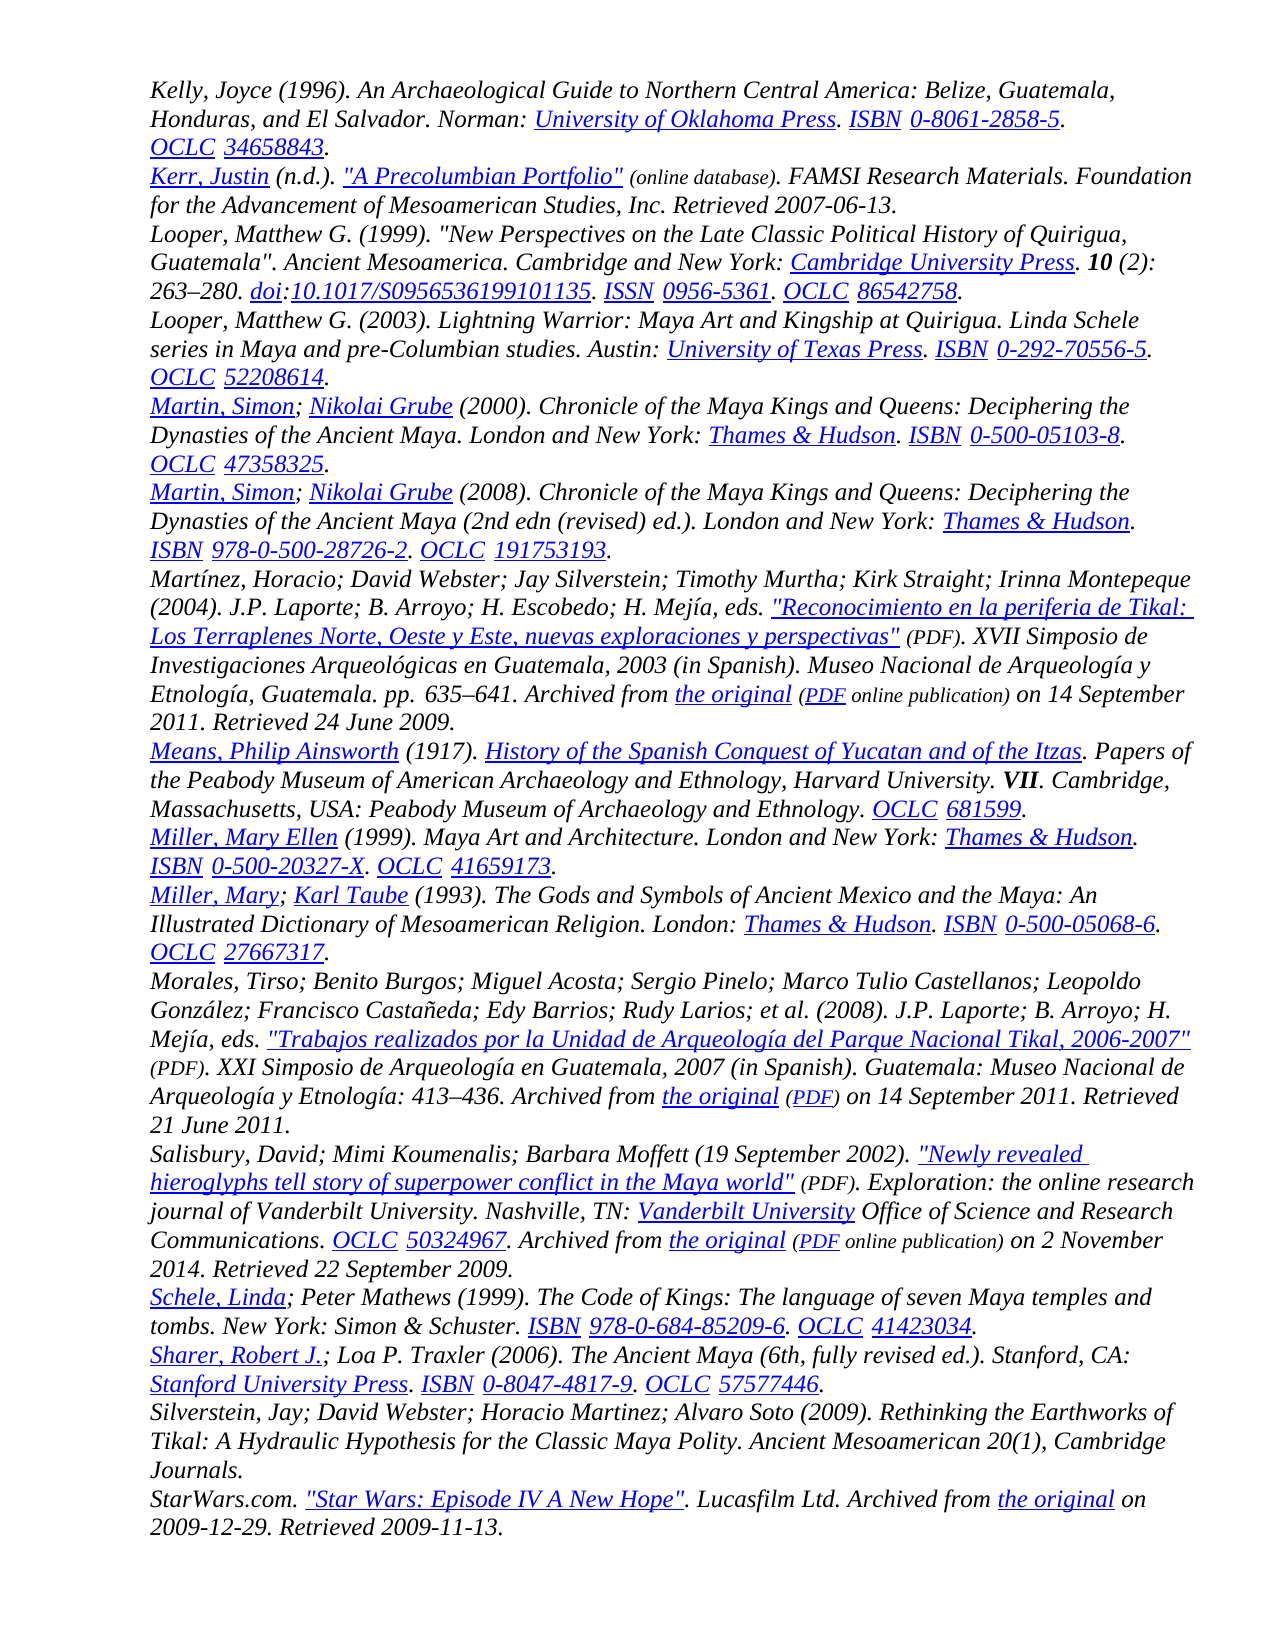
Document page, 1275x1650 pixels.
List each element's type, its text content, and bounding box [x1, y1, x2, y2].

text Kerr, Justin (n.d.). "A Precolumbian Portfolio" (online database). FAMSI Research Materials. Foundation for the Advancement of Mesoamerican Studies, Inc. Retrieved 2007-06-13. [150, 161, 1200, 219]
text Martin, Simon; Nikolai Grube (2000). Chronicle of the Maya Kings and Queens: Deciphering the Dynasties of the Ancient Maya. London and New York: Thames & Hudson. ISBN 0-500-05103-8. OCLC 47358325. [150, 391, 1200, 477]
text Sharer, Robert J.; Loa P. Traxler (2006). The Ancient Maya (6th, fully revised ed.). Stanford, CA: Stanford University Press. ISBN 0-8047-4817-9. OCLC 57577446. [150, 1340, 1200, 1397]
text Looper, Matthew G. (2003). Lightning Warrior: Maya Art and Kingship at Quirigua. Linda Schele series in Maya and pre-Columbian studies. Austin: University of Texas Press. ISBN 0-292-70556-5. OCLC 52208614. [150, 305, 1200, 391]
text Salisbury, David; Mimi Koumenalis; Barbara Moffett (19 September 2002). "Newly revealed hieroglyphs tell story of superpower conflict in the Maya world" (PDF). Exploration: the online research journal of Vanderbilt University. Nashville, TN: Vanderbilt University Office of Science and Research Communications. OCLC 50324967. Archived from the original (PDF online publication) on 2 November 2014. Retrieved 22 September 2009. [150, 1139, 1200, 1282]
text Schele, Linda; Peter Mathews (1999). The Code of Kings: The language of seven Maya temples and tombs. New York: Simon & Schuster. ISBN 978-0-684-85209-6. OCLC 41423034. [150, 1282, 1200, 1340]
text Morales, Tirso; Benito Burgos; Miguel Acosta; Sergio Pinelo; Marco Tulio Castellanos; Leopoldo González; Francisco Castañeda; Edy Barrios; Rudy Larios; et al. (2008). J.P. Laporte; B. Arroyo; H. Mejía, eds. "Trabajos realizados por la Unidad de Arqueología del Parque Nacional Tikal, 2006-2007" (PDF). XXI Simposio de Arqueología en Guatemala, 2007 (in Spanish). Guatemala: Museo Nacional de Arqueología y Etnología: 413–436. Archived from the original (PDF) on 14 September 2011. Retrieved 21 June 2011. [150, 966, 1200, 1139]
text Miller, Mary Ellen (1999). Maya Art and Architecture. London and New York: Thames & Hudson. ISBN 0-500-20327-X. OCLC 41659173. [150, 822, 1200, 880]
text Miller, Mary; Karl Taube (1993). The Gods and Symbols of Ancient Mexico and the Maya: An Illustrated Dictionary of Mesoamerican Religion. London: Thames & Hudson. ISBN 0-500-05068-6. OCLC 27667317. [150, 880, 1200, 966]
text Martin, Simon; Nikolai Grube (2008). Chronicle of the Maya Kings and Queens: Deciphering the Dynasties of the Ancient Maya (2nd edn (revised) ed.). London and New York: Thames & Hudson. ISBN 978-0-500-28726-2. OCLC 191753193. [150, 477, 1200, 564]
text Silverstein, Jay; David Webster; Horacio Martinez; Alvaro Soto (2009). Rethinking the Earthworks of Tikal: A Hydraulic Hypothesis for the Classic Maya Polity. Ancient Mesoamerican 20(1), Cambridge Journals. [150, 1397, 1200, 1484]
text Means, Philip Ainsworth (1917). History of the Spanish Conquest of Yucatan and of the Itzas. Papers of the Peabody Museum of American Archaeology and Ethnology, Harvard University. VII. Cambridge, Massachusetts, USA: Peabody Museum of Archaeology and Ethnology. OCLC 681599. [150, 736, 1200, 822]
text Kelly, Joyce (1996). An Archaeological Guide to Northern Central America: Belize, Guatemala, Honduras, and El Salvador. Norman: University of Oklahoma Press. ISBN 0-8061-2858-5. OCLC 34658843. [150, 75, 1200, 161]
text Looper, Matthew G. (1999). "New Perspectives on the Late Classic Political History of Quirigua, Guatemala". Ancient Mesoamerica. Cambridge and New York: Cambridge University Press. 10 (2): 263–280. doi:10.1017/S0956536199101135. ISSN 0956-5361. OCLC 86542758. [150, 219, 1200, 305]
text StarWars.com. "Star Wars: Episode IV A New Hope". Lucasfilm Ltd. Archived from the original on 2009-12-29. Retrieved 2009-11-13. [150, 1484, 1200, 1541]
text Martínez, Horacio; David Webster; Jay Silverstein; Timothy Murtha; Kirk Straight; Irinna Montepeque (2004). J.P. Laporte; B. Arroyo; H. Escobedo; H. Mejía, eds. "Reconocimiento en la periferia de Tikal: Los Terraplenes Norte, Oeste y Este, nuevas exploraciones y perspectivas" (PDF). XVII Simposio de Investigaciones Arqueológicas en Guatemala, 2003 (in Spanish). Museo Nacional de Arqueología y Etnología, Guatemala. pp. 635–641. Archived from the original (PDF online publication) on 14 September 2011. Retrieved 24 June 2009. [150, 564, 1200, 736]
